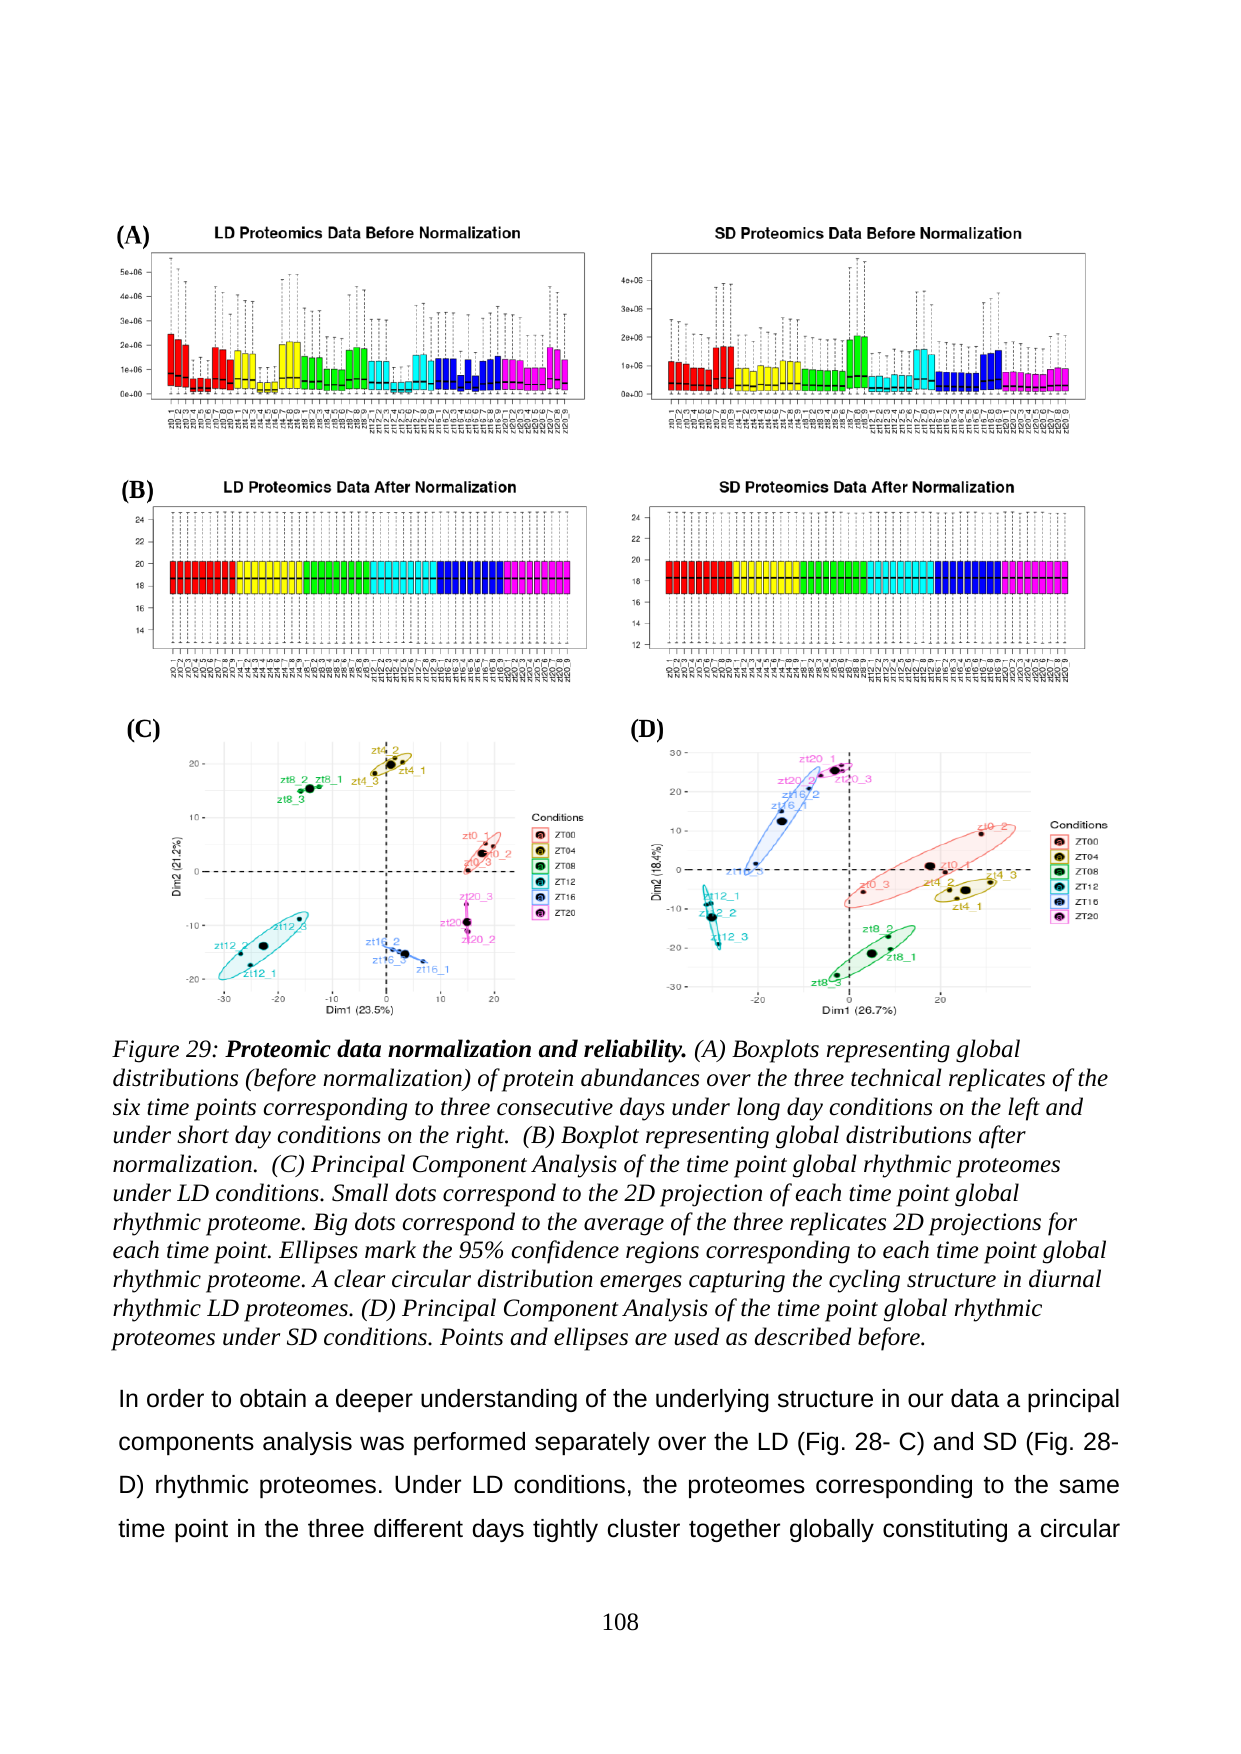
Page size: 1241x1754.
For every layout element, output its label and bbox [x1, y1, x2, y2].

text [118, 176, 1122, 1542]
picture [112, 202, 1114, 1034]
